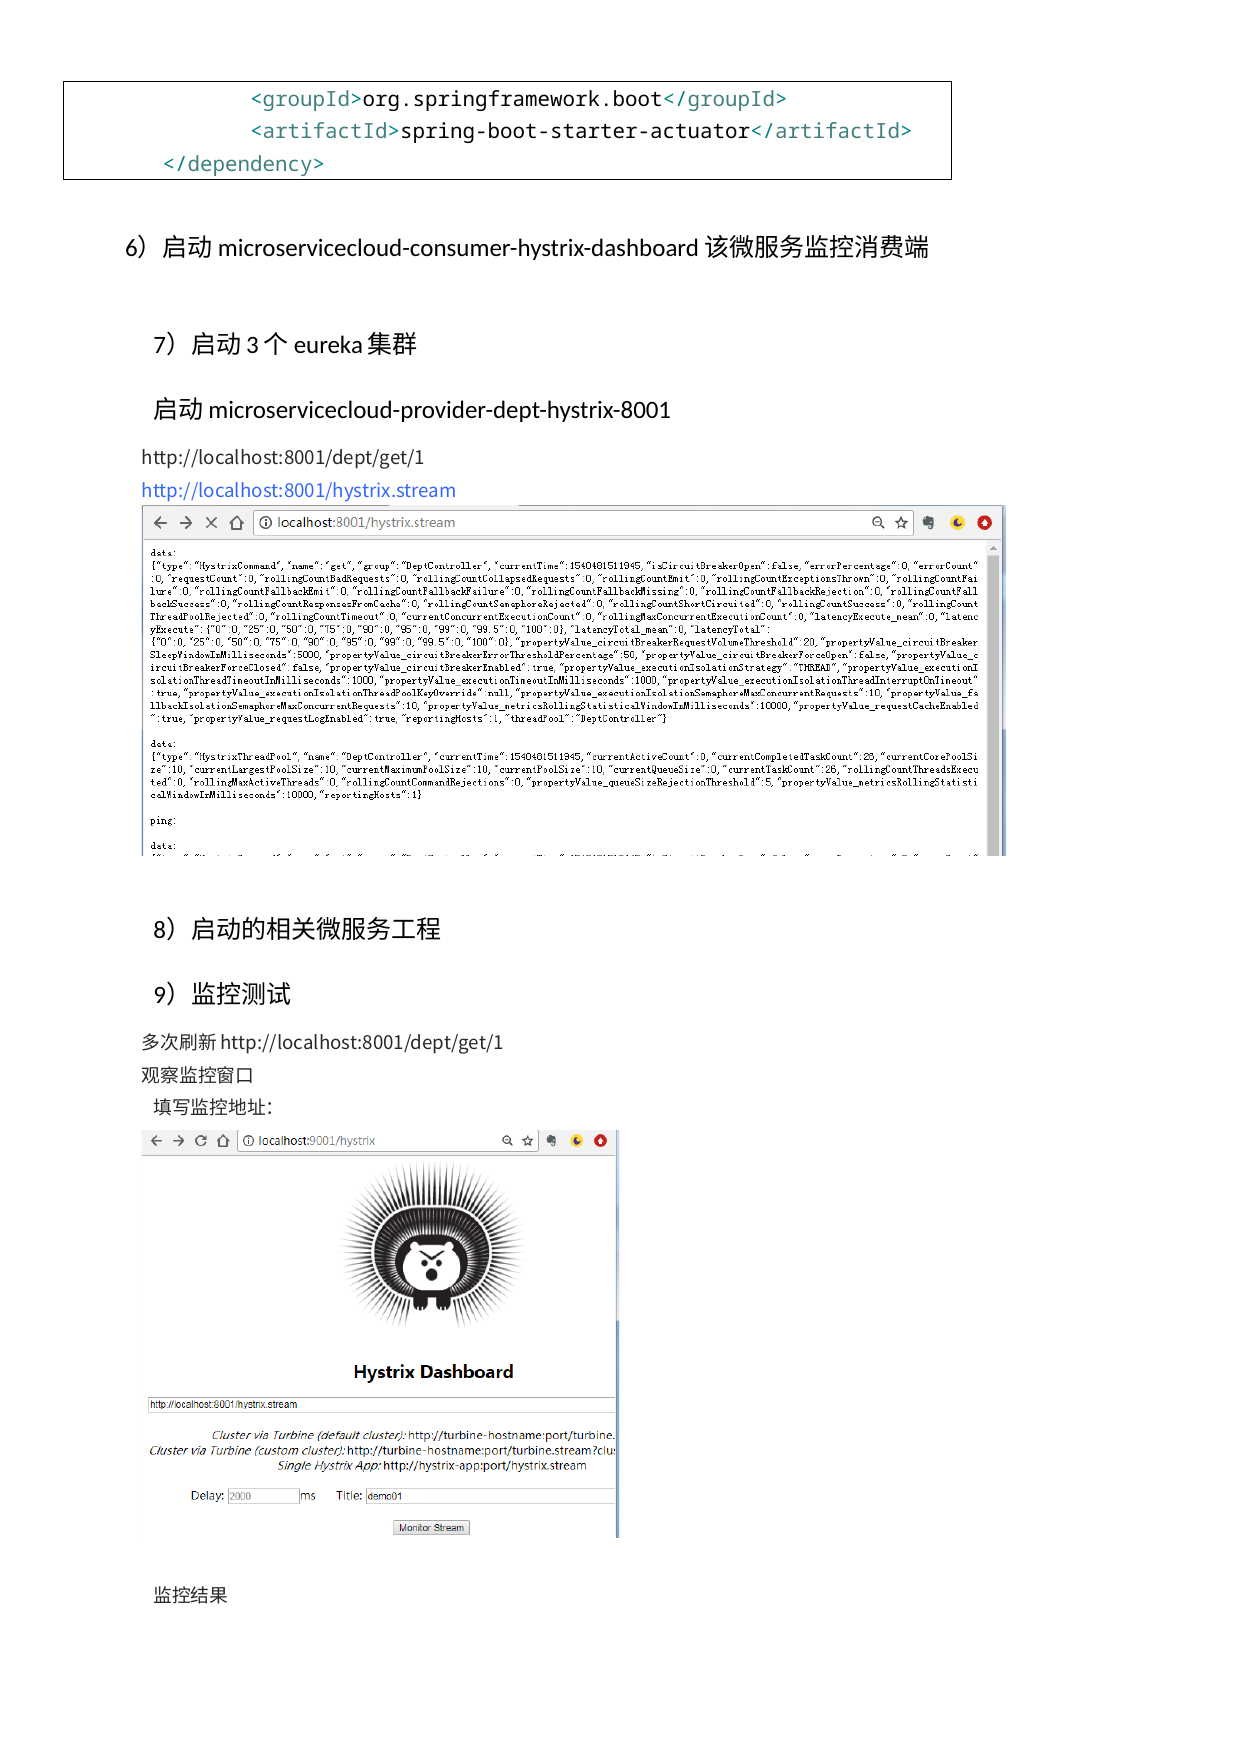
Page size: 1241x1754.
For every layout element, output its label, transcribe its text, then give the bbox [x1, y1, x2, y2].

text 填写监控地址： [75, 1090, 1165, 1123]
text 监控结果 [75, 1578, 1165, 1610]
text 9）监控测试 [75, 960, 1165, 1025]
picture [141, 505, 1007, 856]
text 8）启动的相关微服务工程 [75, 895, 1165, 960]
text http://localhost:8001/dept/get/1 [75, 440, 1165, 473]
text http://localhost:8001/hystrix.stream [75, 473, 1165, 505]
text 7）启动3个eureka集群 [75, 310, 1165, 375]
list 启动microservicecloud-consumer-hystrix-dashboard该微服务监控消费端 [75, 213, 1165, 278]
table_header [64, 82, 951, 179]
text 启动microservicecloud-provider-dept-hystrix-8001 [75, 375, 1165, 440]
picture [141, 1130, 620, 1538]
text 多次刷新http://localhost:8001/dept/get/1 [75, 1025, 1165, 1058]
text 观察监控窗口 [75, 1058, 1165, 1090]
